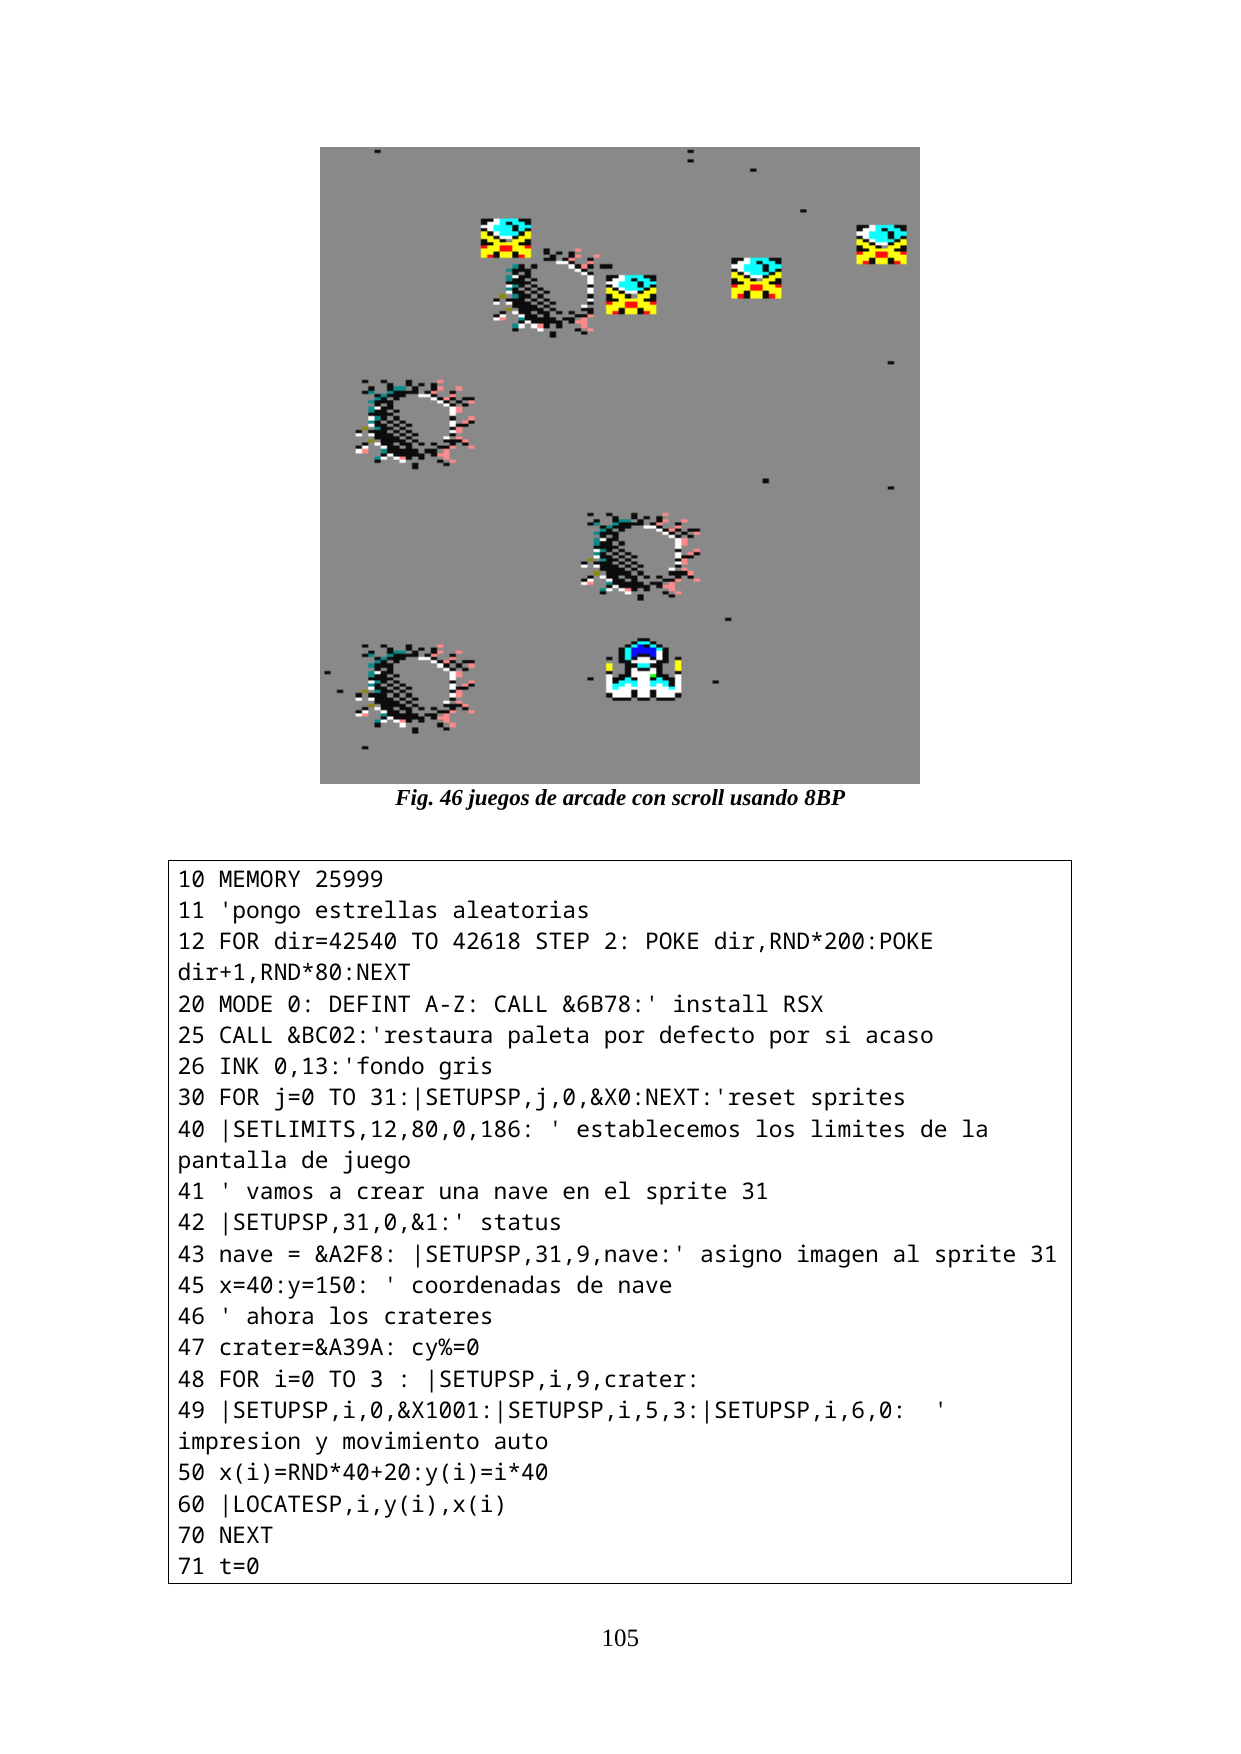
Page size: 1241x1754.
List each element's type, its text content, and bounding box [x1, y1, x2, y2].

text 12 FOR dir=42540 TO 42618 STEP 2: POKE dir,RND*200:POKE dir+1,RND*80:NEXT [177, 925, 1063, 988]
text 49 |SETUPSP,i,0,&X1001:|SETUPSP,i,5,3:|SETUPSP,i,6,0: ' impresion y movimiento auto [177, 1394, 1063, 1456]
text 30 FOR j=0 TO 31:|SETUPSP,j,0,&X0:NEXT:'reset sprites [177, 1081, 1063, 1113]
text 71 t=0 [169, 1547, 1071, 1583]
text 70 NEXT [177, 1519, 1063, 1547]
text 60 |LOCATESP,i,y(i),x(i) [177, 1488, 1063, 1519]
text 43 nave = &A2F8: |SETUPSP,31,9,nave:' asigno imagen al sprite 31 [177, 1238, 1063, 1269]
picture [320, 147, 920, 784]
text Fig. 46 juegos de arcade con scroll usando 8BP [177, 783, 1063, 810]
text 48 FOR i=0 TO 3 : |SETUPSP,i,9,crater: [177, 1363, 1063, 1394]
text 40 |SETLIMITS,12,80,0,186: ' establecemos los limites de la pantalla de juego [177, 1113, 1063, 1175]
text 47 crater=&A39A: cy%=0 [177, 1331, 1063, 1363]
text 41 ' vamos a crear una nave en el sprite 31 [177, 1175, 1063, 1206]
text 45 x=40:y=150: ' coordenadas de nave [177, 1269, 1063, 1300]
text 42 |SETUPSP,31,0,&1:' status [177, 1206, 1063, 1238]
text 46 ' ahora los crateres [177, 1300, 1063, 1331]
text 20 MODE 0: DEFINT A-Z: CALL &6B78:' install RSX [177, 988, 1063, 1019]
text 26 INK 0,13:'fondo gris [177, 1050, 1063, 1081]
text 50 x(i)=RND*40+20:y(i)=i*40 [177, 1456, 1063, 1488]
text 10 MEMORY 25999 [169, 861, 1071, 894]
text 25 CALL &BC02:'restaura paleta por defecto por si acaso [177, 1019, 1063, 1050]
text 11 'pongo estrellas aleatorias [177, 894, 1063, 925]
